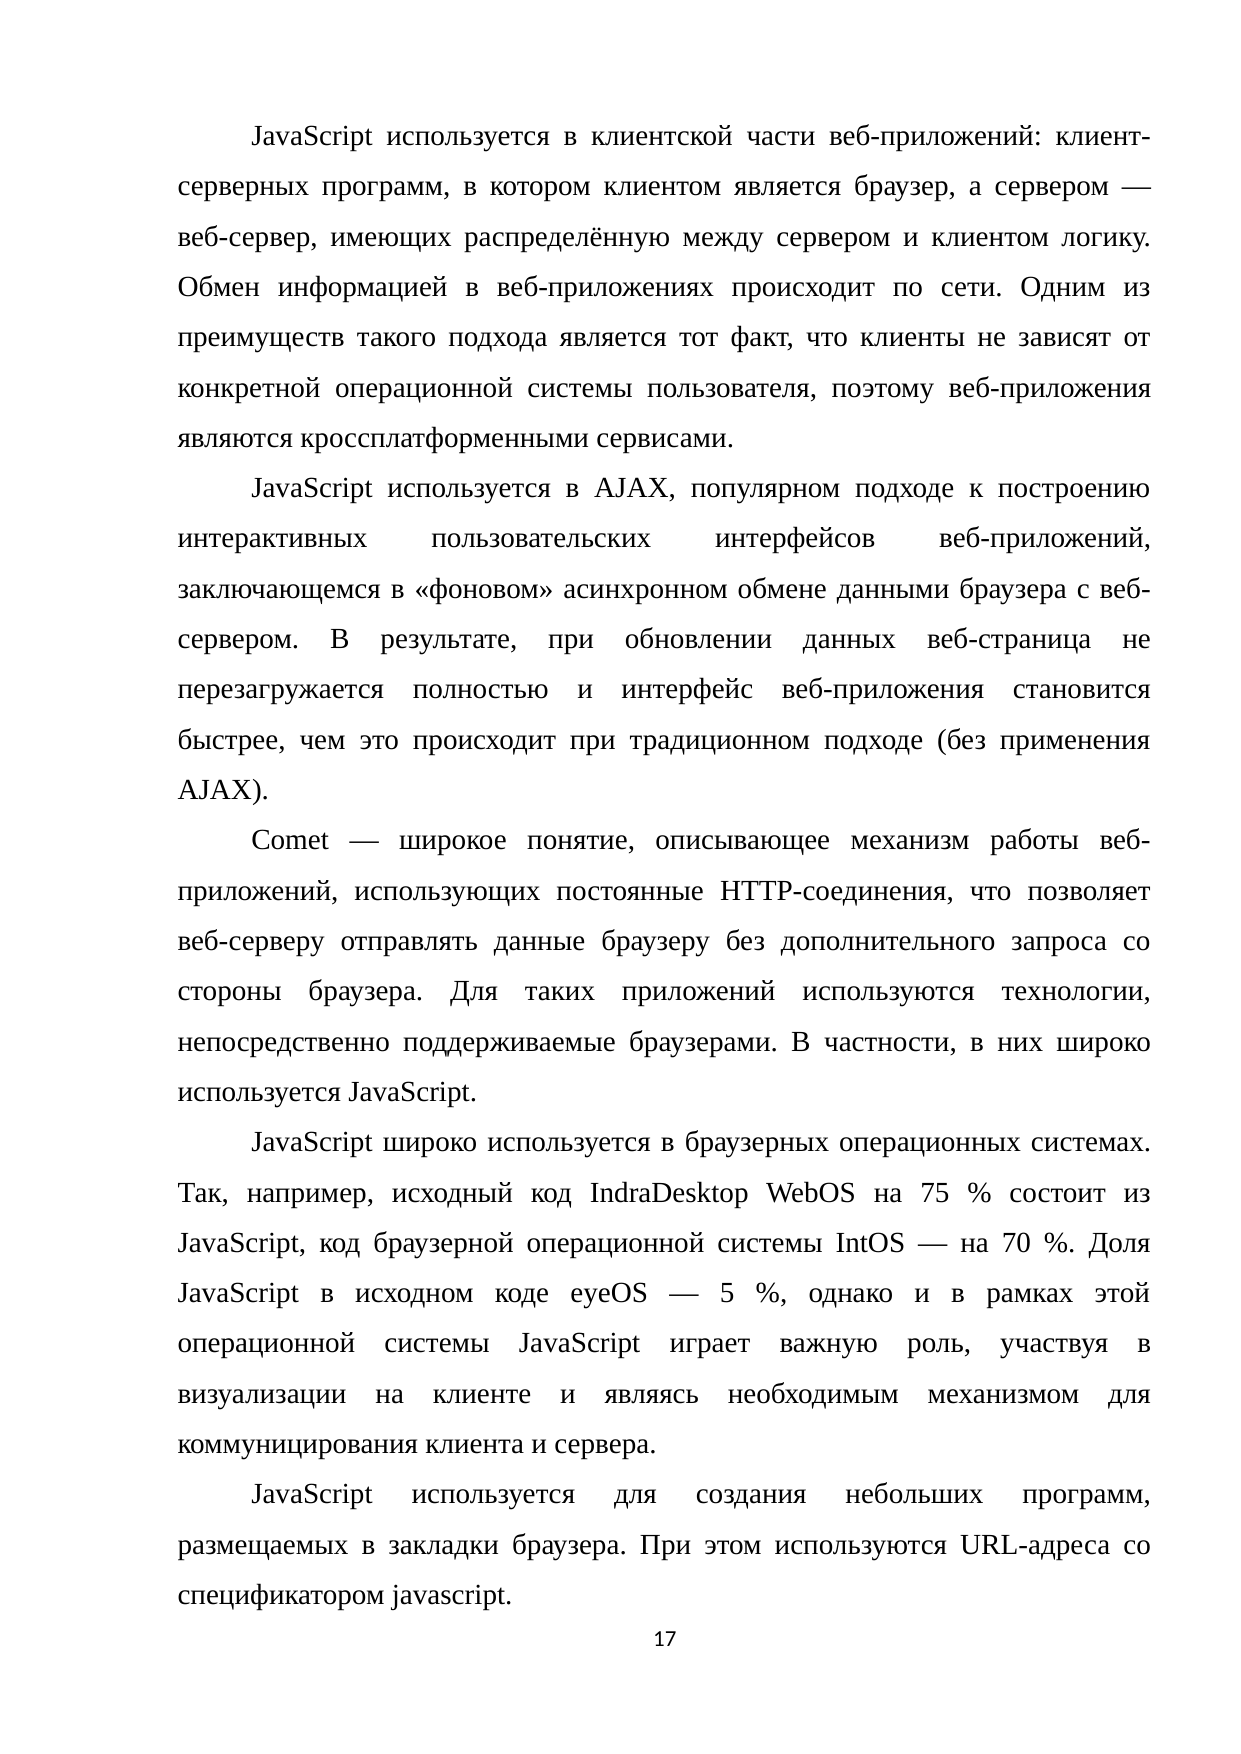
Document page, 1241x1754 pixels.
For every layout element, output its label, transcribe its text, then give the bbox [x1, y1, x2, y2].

text JavaScript используется в AJAX, популярном подходе к построению интерактивных пользовательских интерфейсов веб-приложений, заключающемся в «фоновом» асинхронном обмене данными браузера с веб-сервером. В результате, при обновлении данных веб-страница не перезагружается полностью и интерфейс веб-приложения становится быстрее, чем это происходит при традиционном подходе (без применения AJAX). [177, 470, 1152, 806]
text Comet — широкое понятие, описывающее механизм работы веб-приложений, использующих постоянные HTTP-соединения, что позволяет веб-серверу отправлять данные браузеру без дополнительного запроса со стороны браузера. Для таких приложений используются технологии, непосредственно поддерживаемые браузерами. В частности, в них широко используется JavaScript. [177, 822, 1152, 1108]
text JavaScript используется для создания небольших программ, размещаемых в закладки браузера. При этом используются URL-адреса со спецификатором javascript. [177, 1477, 1152, 1611]
text JavaScript широко используется в браузерных операционных системах. Так, например, исходный код IndraDesktop WebOS на 75 % состоит из JavaScript, код браузерной операционной системы IntOS — на 70 %. Доля JavaScript в исходном коде eyeOS — 5 %, однако и в рамках этой операционной системы JavaScript играет важную роль, участвуя в визуализации на клиенте и являясь необходимым механизмом для коммуницирования клиента и сервера. [177, 1124, 1152, 1460]
text JavaScript используется в клиентской части веб-приложений: клиент-серверных программ, в котором клиентом является браузер, а сервером — веб-сервер, имеющих распределённую между сервером и клиентом логику. Обмен информацией в веб-приложениях происходит по сети. Одним из преимуществ такого подхода является тот факт, что клиенты не зависят от конкретной операционной системы пользователя, поэтому веб-приложения являются кроссплатформенными сервисами. [177, 118, 1152, 453]
